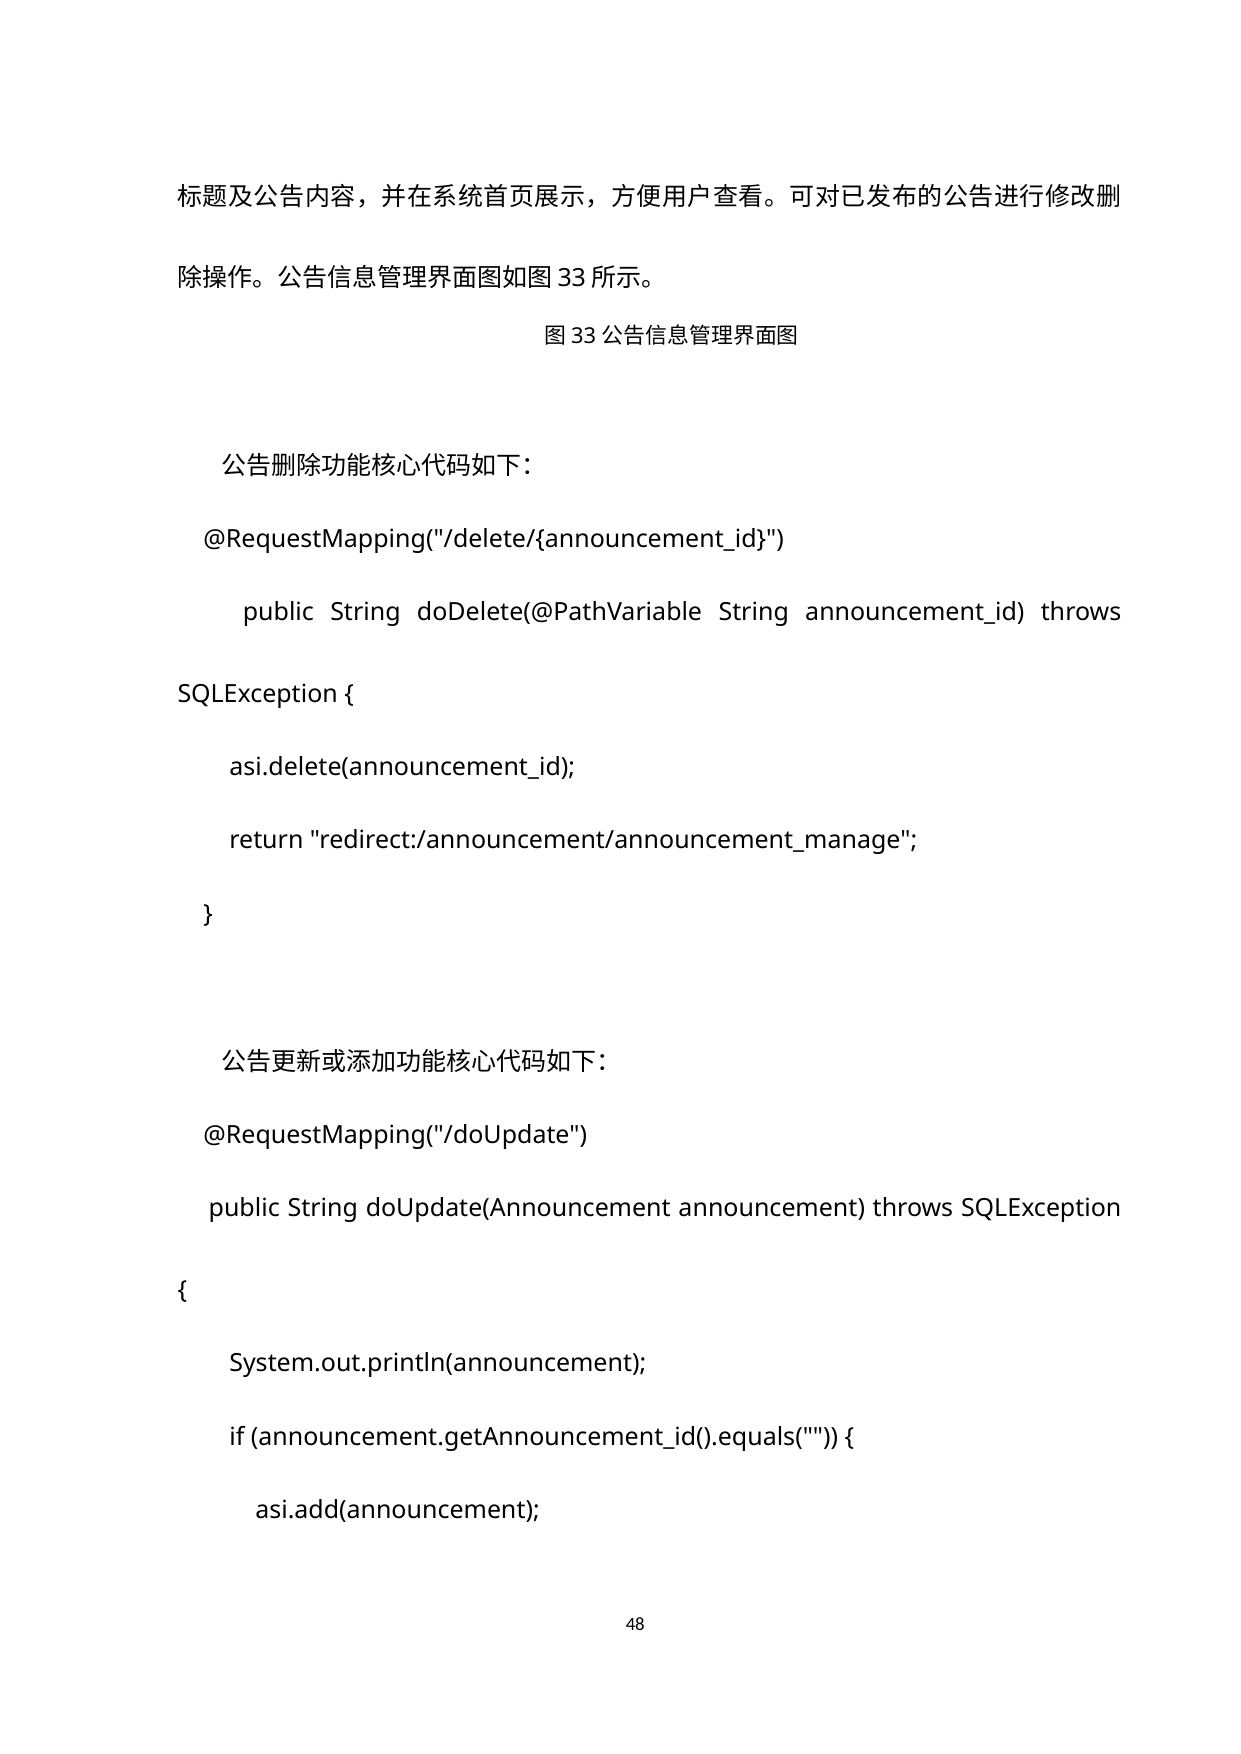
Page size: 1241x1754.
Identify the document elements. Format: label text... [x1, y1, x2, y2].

text } [177, 880, 1122, 945]
text 图33 公告信息管理界面图 [177, 317, 1122, 350]
text return "redirect:/announcement/announcement_manage"; [177, 807, 1122, 872]
text 管理员在登录后可通过该功能发布关于场地信息的公告，包括公告的发布时间，标题及公告内容，并在系统首页展示，方便用户查看。可对已发布的公告进行修改删除操作。公告信息管理界面图如图33所示。 [177, 162, 1122, 308]
text System.out.println(announcement); [177, 1329, 1122, 1394]
text if (announcement.getAnnouncement_id().equals("")) { [177, 1403, 1122, 1468]
text @RequestMapping("/delete/{announcement_id}") [177, 505, 1122, 570]
text @RequestMapping("/doUpdate") [177, 1101, 1122, 1166]
text public String doDelete(@PathVariable String announcement_id) throws SQLException { [177, 579, 1122, 725]
text asi.delete(announcement_id); [177, 733, 1122, 798]
text 公告更新或添加功能核心代码如下： [177, 1027, 1122, 1092]
text 公告删除功能核心代码如下： [177, 431, 1122, 496]
text public String doUpdate(Announcement announcement) throws SQLException { [177, 1174, 1122, 1321]
text asi.add(announcement); [177, 1476, 1122, 1541]
